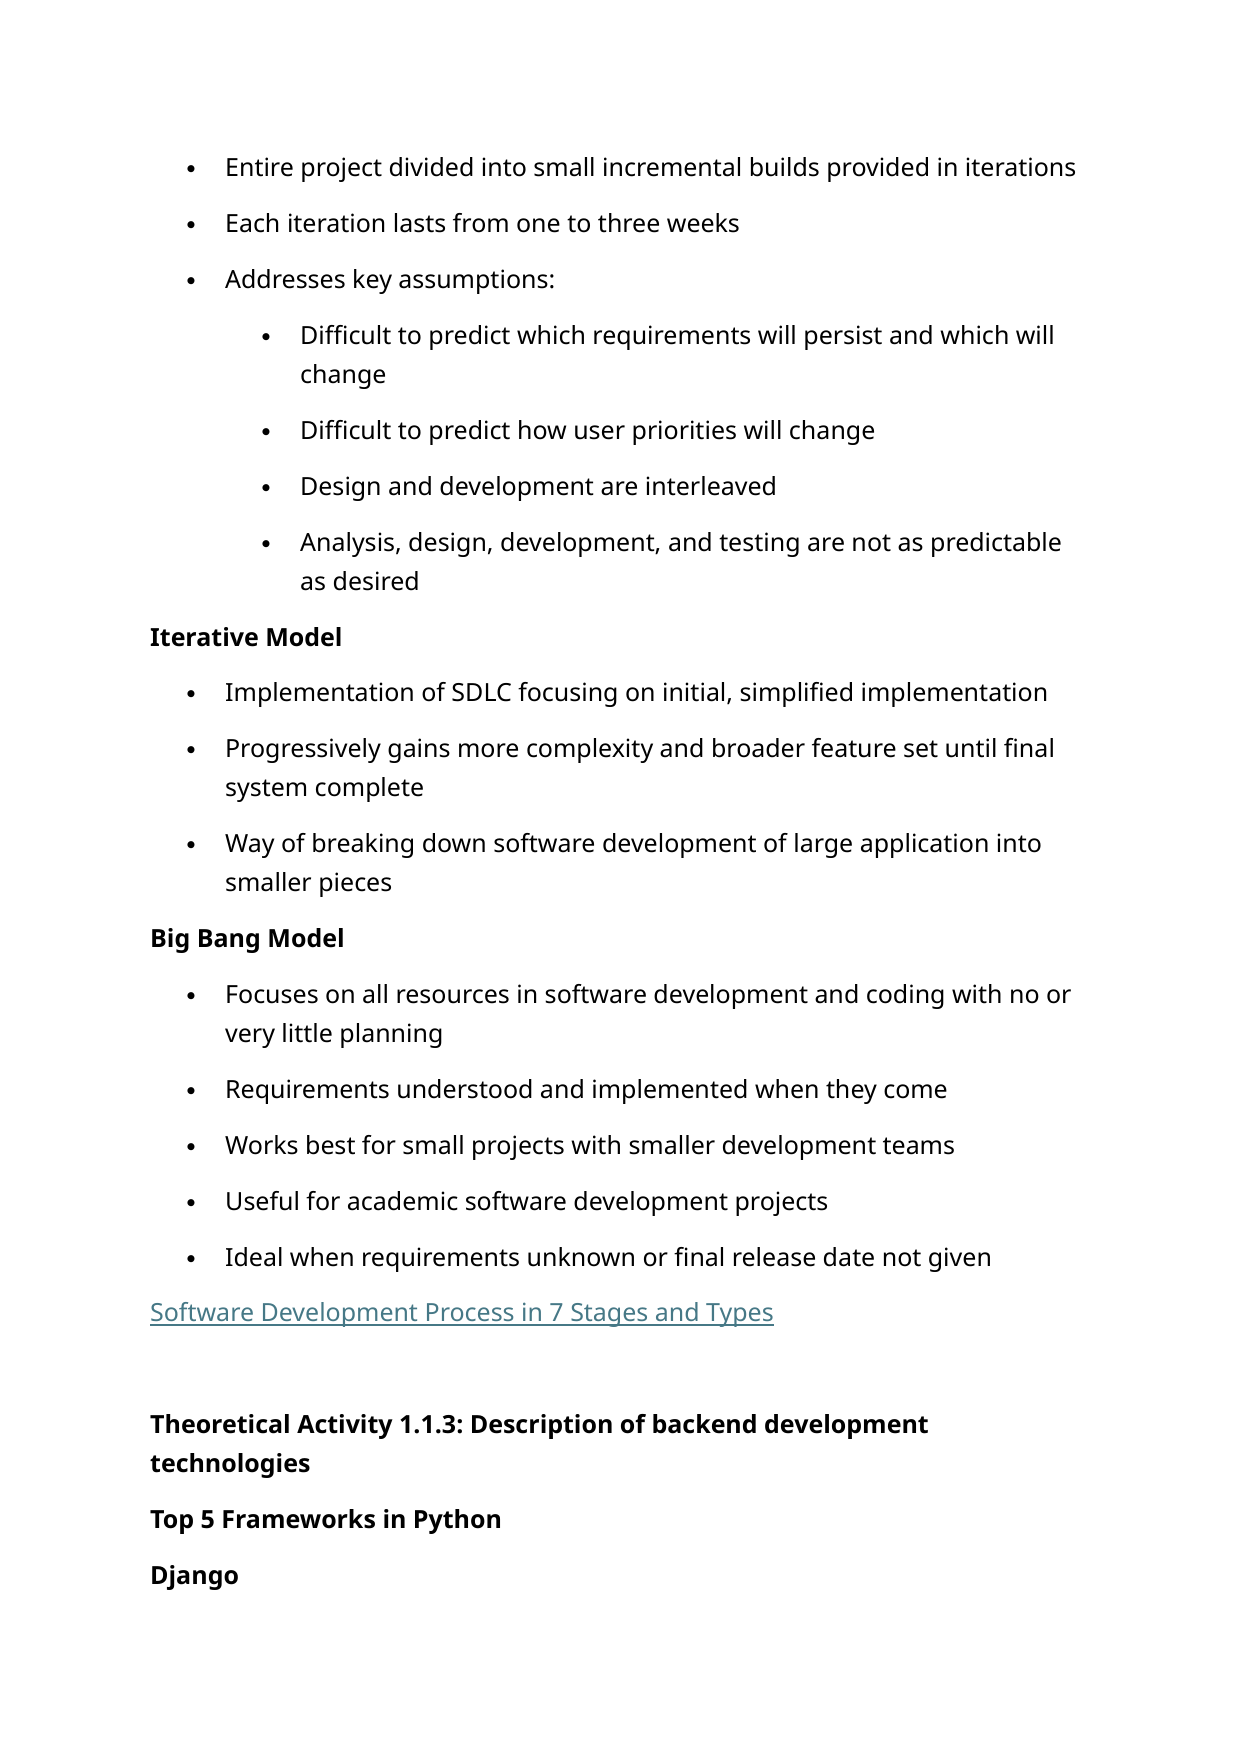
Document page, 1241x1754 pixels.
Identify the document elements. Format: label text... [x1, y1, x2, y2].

list Works best for small projects with smaller development teams [187, 1127, 1090, 1162]
list Way of breaking down software development of large application into smaller pieces [187, 826, 1090, 899]
list Each iteration lasts from one to three weeks [187, 206, 1090, 240]
list Progressively gains more complexity and broader feature set until final system complete [187, 731, 1090, 804]
list Useful for academic software development projects [187, 1183, 1090, 1217]
list Ideal when requirements unknown or final release date not given [187, 1239, 1090, 1273]
list Analysis, design, development, and testing are not as predictable as desired [262, 524, 1090, 597]
text Theoretical Activity 1.1.3: Description of backend development technologies [150, 1407, 1090, 1480]
list Design and development are interleaved [262, 468, 1090, 502]
list Difficult to predict which requirements will persist and which will change [262, 317, 1090, 391]
list Addresses key assumptions: [187, 262, 1090, 296]
list Entire project divided into small incremental builds provided in iterations [187, 150, 1090, 184]
list Requirements understood and implemented when they come [187, 1072, 1090, 1106]
text Software Development Process in 7 Stages and Types [150, 1295, 1090, 1329]
list Implementation of SDLC focusing on initial, simplified implementation [187, 675, 1090, 709]
text Top 5 Frameworks in Python [150, 1502, 1090, 1536]
text Big Bang Model [150, 921, 1090, 955]
text Django [150, 1557, 1090, 1592]
list Focuses on all resources in software development and coding with no or very little planning [187, 977, 1090, 1050]
list Difficult to predict how user priorities will change [262, 412, 1090, 447]
text Iterative Model [150, 619, 1090, 653]
